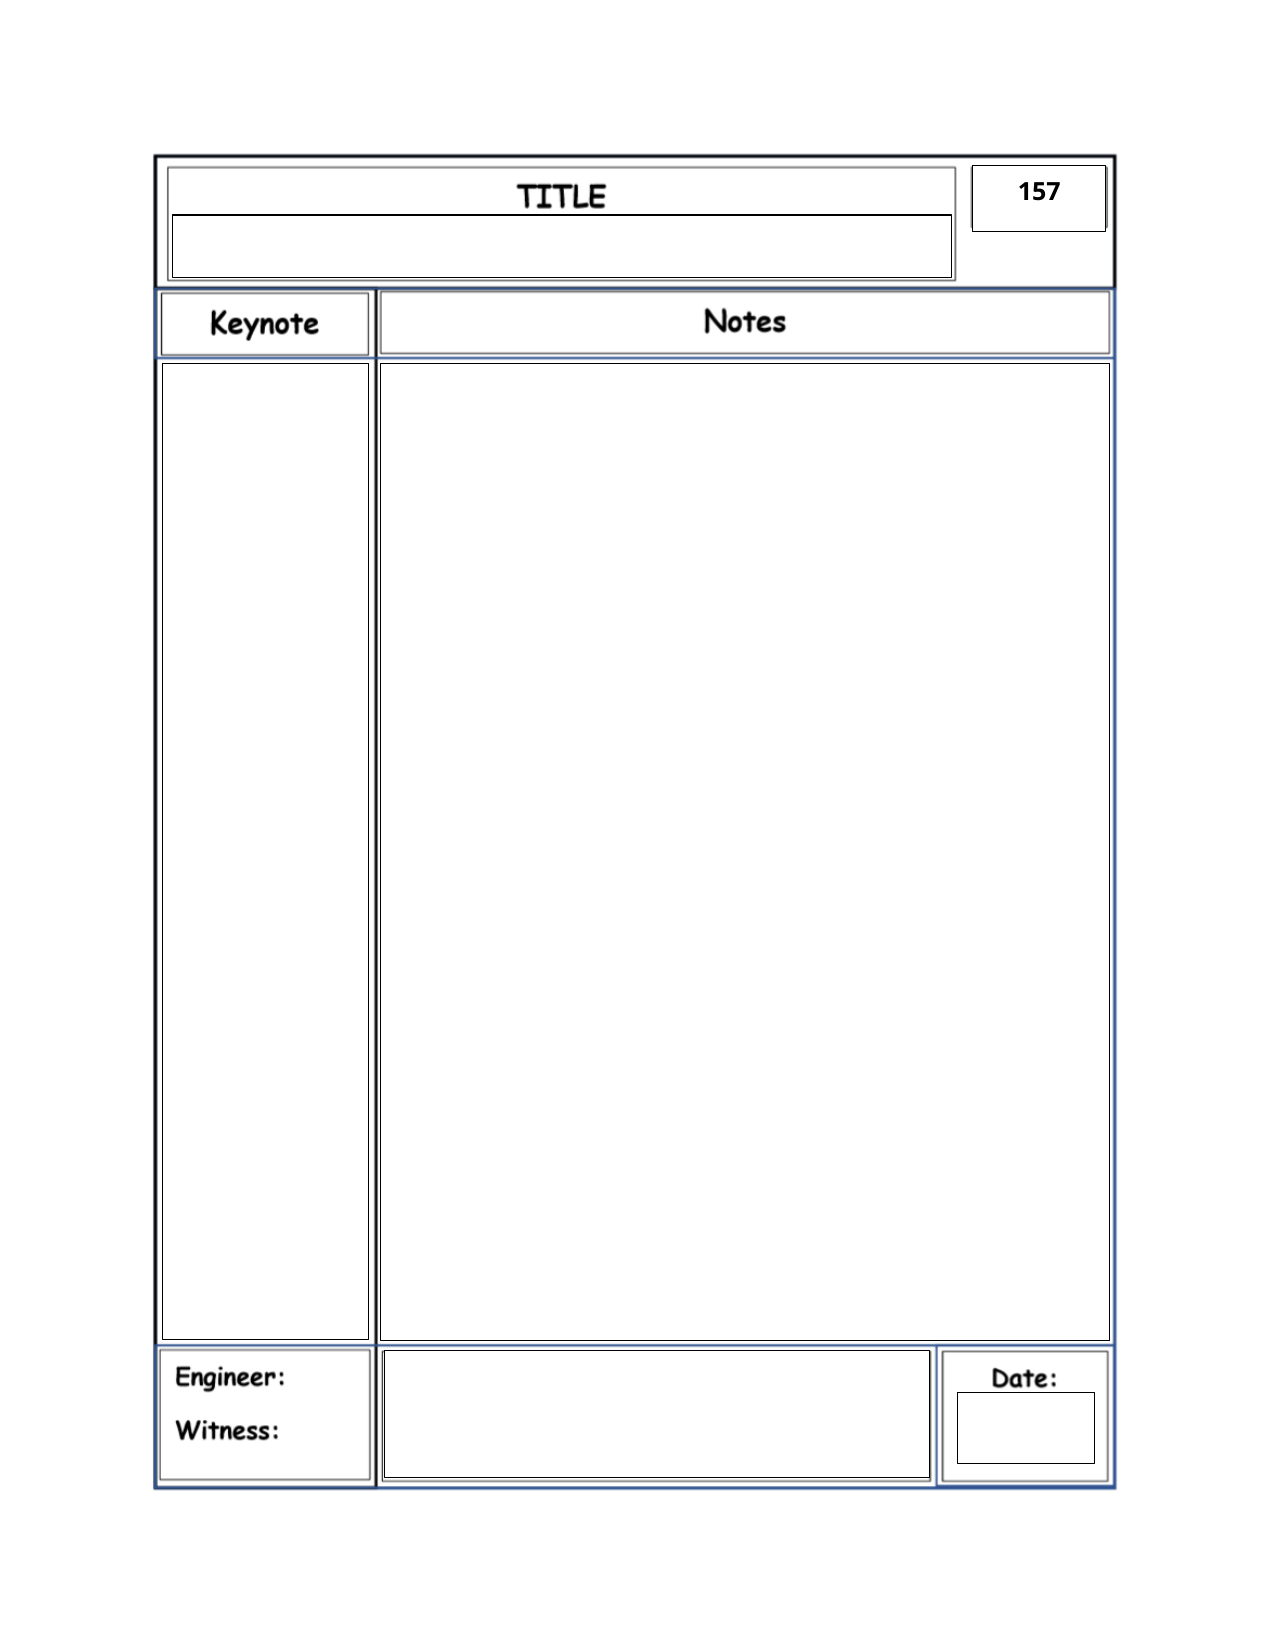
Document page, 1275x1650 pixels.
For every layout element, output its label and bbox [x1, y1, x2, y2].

picture [150, 150, 1133, 1501]
